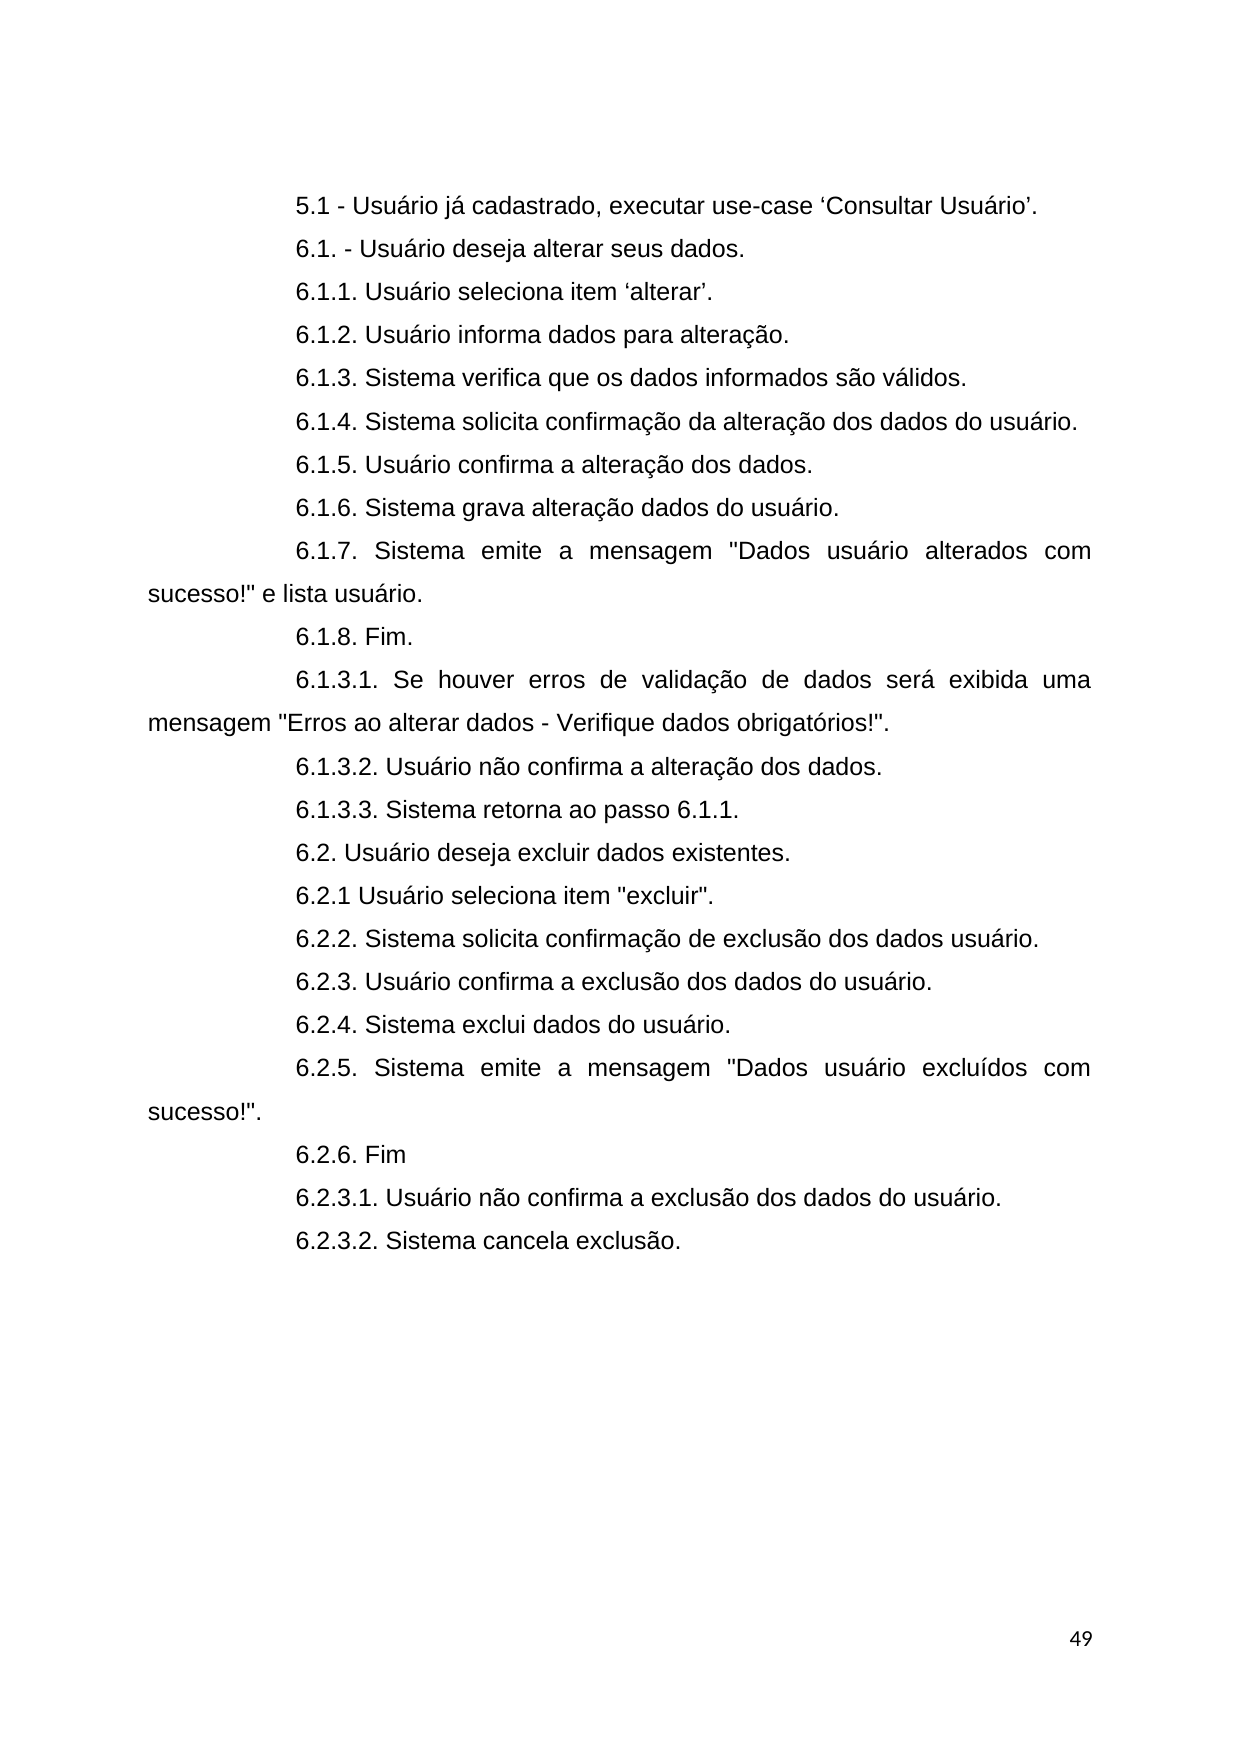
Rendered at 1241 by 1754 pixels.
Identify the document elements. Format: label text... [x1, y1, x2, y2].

text 6.1. - Usuário deseja alterar seus dados. [148, 234, 1092, 263]
text 6.1.2. Usuário informa dados para alteração. [148, 320, 1092, 349]
text 6.1.3.1. Se houver erros de validação de dados será exibida uma mensagem "Erros ao alterar dados - Verifique dados obrigatórios!". [148, 665, 1092, 737]
text 6.2.4. Sistema exclui dados do usuário. [148, 1010, 1092, 1039]
text 6.1.5. Usuário confirma a alteração dos dados. [148, 449, 1092, 478]
text 6.2.3.1. Usuário não confirma a exclusão dos dados do usuário. [148, 1183, 1092, 1211]
text 6.1.4. Sistema solicita confirmação da alteração dos dados do usuário. [148, 406, 1092, 435]
text 6.1.3.3. Sistema retorna ao passo 6.1.1. [148, 794, 1092, 823]
text 6.1.8. Fim. [148, 622, 1092, 651]
text 6.2.2. Sistema solicita confirmação de exclusão dos dados usuário. [148, 924, 1092, 953]
text 6.2.3. Usuário confirma a exclusão dos dados do usuário. [148, 967, 1092, 996]
text 6.1.7. Sistema emite a mensagem "Dados usuário alterados com sucesso!" e lista usuário. [148, 536, 1092, 608]
text 6.1.6. Sistema grava alteração dados do usuário. [148, 493, 1092, 521]
text 6.1.1. Usuário seleciona item ‘alterar’. [148, 277, 1092, 306]
text 6.2.6. Fim [148, 1139, 1092, 1168]
text 6.1.3. Sistema verifica que os dados informados são válidos. [148, 363, 1092, 392]
text 6.2.5. Sistema emite a mensagem "Dados usuário excluídos com sucesso!". [148, 1053, 1092, 1125]
text 6.1.3.2. Usuário não confirma a alteração dos dados. [148, 751, 1092, 780]
text 6.2. Usuário deseja excluir dados existentes. [148, 838, 1092, 866]
text 5.1 - Usuário já cadastrado, executar use-case ‘Consultar Usuário’. [148, 191, 1092, 219]
text 6.2.1 Usuário seleciona item "excluir". [148, 881, 1092, 909]
text 6.2.3.2. Sistema cancela exclusão. [148, 1226, 1092, 1254]
